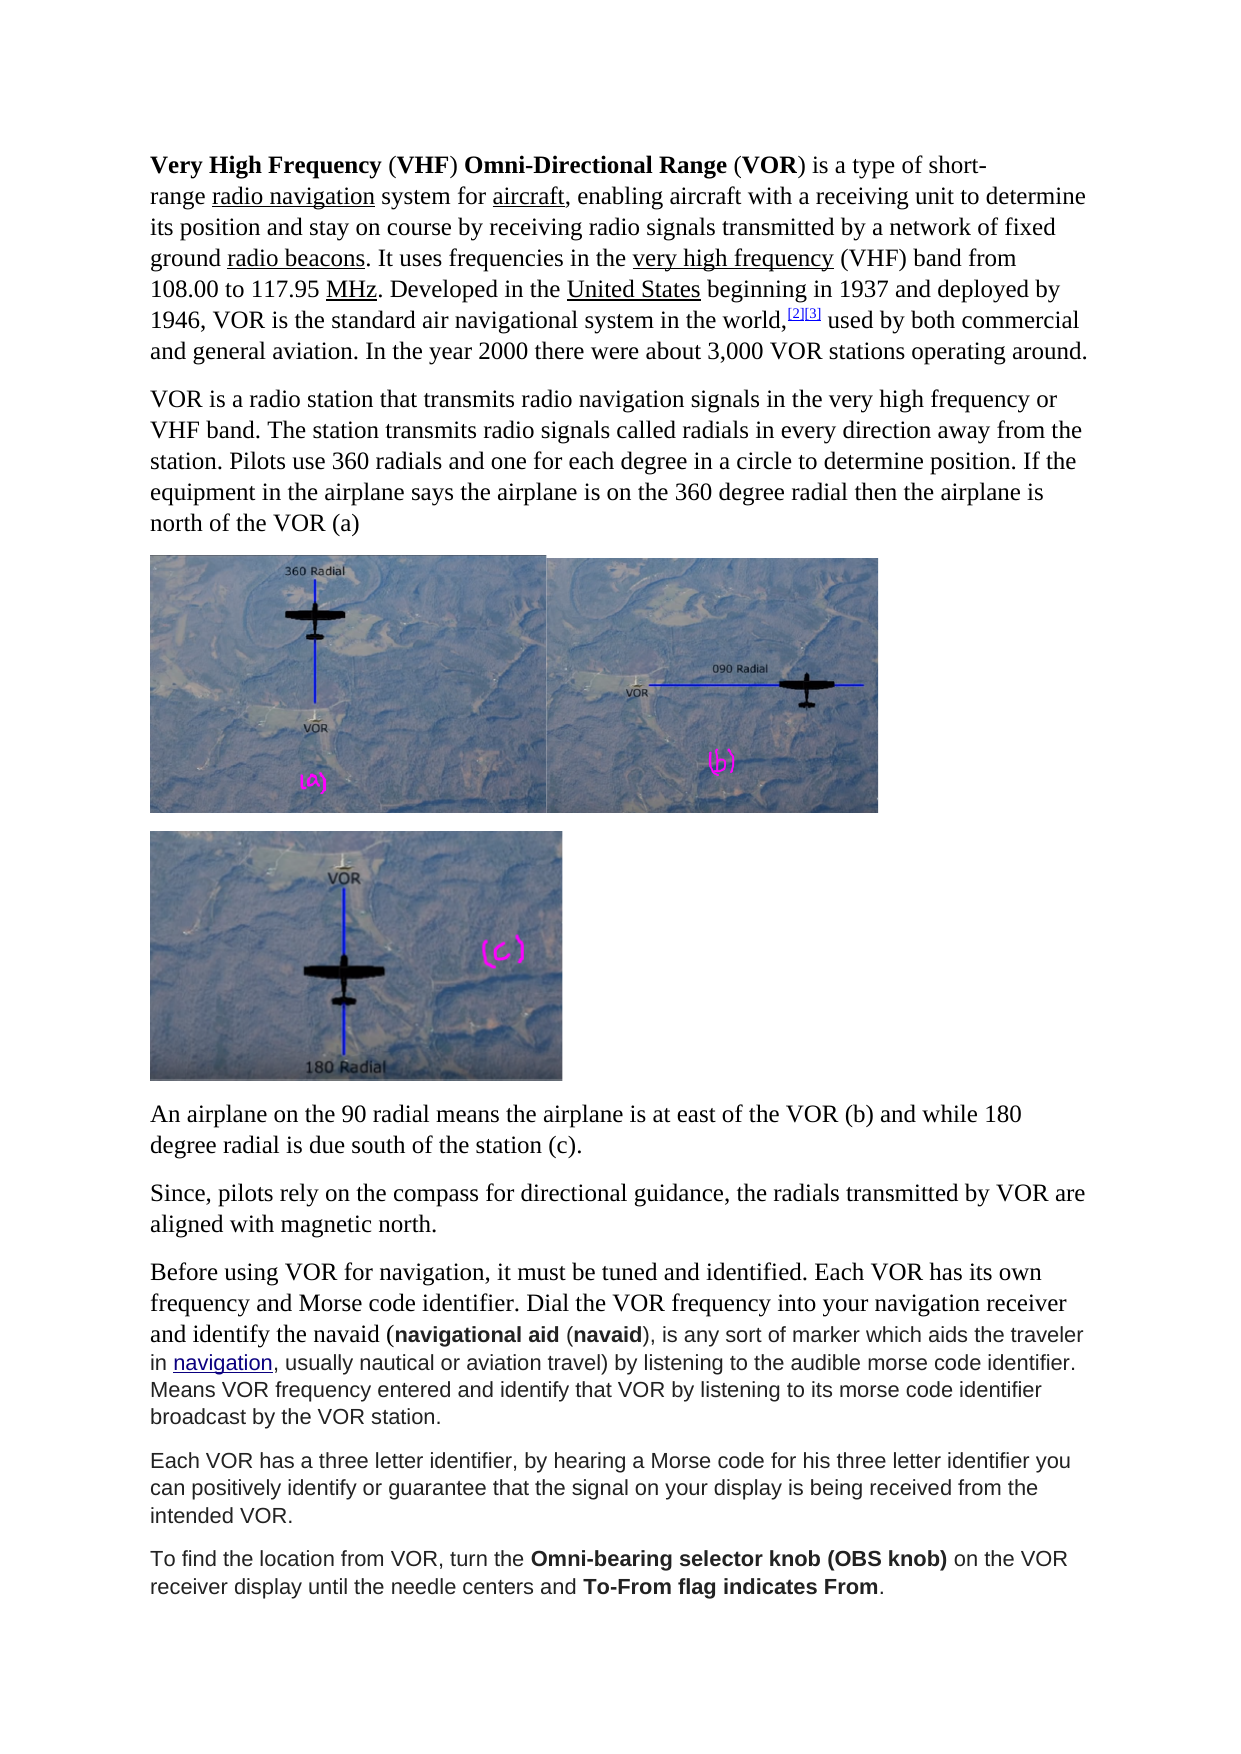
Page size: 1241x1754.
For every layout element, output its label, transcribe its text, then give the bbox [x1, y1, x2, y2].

text An airplane on the 90 radial means the airplane is at east of the VOR (b) and while 180 degree radial is due south of the station (c). [150, 1099, 1090, 1159]
picture [150, 555, 879, 813]
text VOR is a radio station that transmits radio navigation signals in the very high frequency or VHF band. The station transmits radio signals called radials in every direction away from the station. Pilots use 360 radials and one for each degree in a circle to determine position. If the equipment in the airplane says the airplane is on the 360 degree radial then the airplane is north of the VOR (a) [150, 384, 1090, 537]
text Since, pilots rely on the compass for directional guidance, the radials transmitted by VOR are aligned with magnetic north. [150, 1178, 1090, 1238]
text Each VOR has a three letter identifier, by hearing a Morse code for his three letter identifier you can positively identify or guarantee that the signal on your display is being received from the intended VOR. [150, 1448, 1090, 1528]
text To find the location from VOR, turn the Omni-bearing selector knob (OBS knob) on the VOR receiver display until the needle centers and To-From flag indicates From. [150, 1546, 1090, 1599]
text Very High Frequency (VHF) Omni-Directional Range (VOR) is a type of short-range radio navigation system for aircraft, enabling aircraft with a receiving unit to determine its position and stay on course by receiving radio signals transmitted by a network of fixed ground radio beacons. It uses frequencies in the very high frequency (VHF) band from 108.00 to 117.95 MHz. Developed in the United States beginning in 1937 and deployed by 1946, VOR is the standard air navigational system in the world,[2][3] used by both commercial and general aviation. In the year 2000 there were about 3,000 VOR stations operating around. [150, 150, 1090, 365]
picture [150, 831, 563, 1081]
text Before using VOR for navigation, it must be tuned and identified. Each VOR has its own frequency and Morse code identifier. Dial the VOR frequency into your navigation receiver and identify the navaid (navigational aid (navaid), is any sort of marker which aids the traveler in navigation, usually nautical or aviation travel) by listening to the audible morse code identifier. Means VOR frequency entered and identify that VOR by listening to its morse code identifier broadcast by the VOR station. [150, 1257, 1090, 1429]
